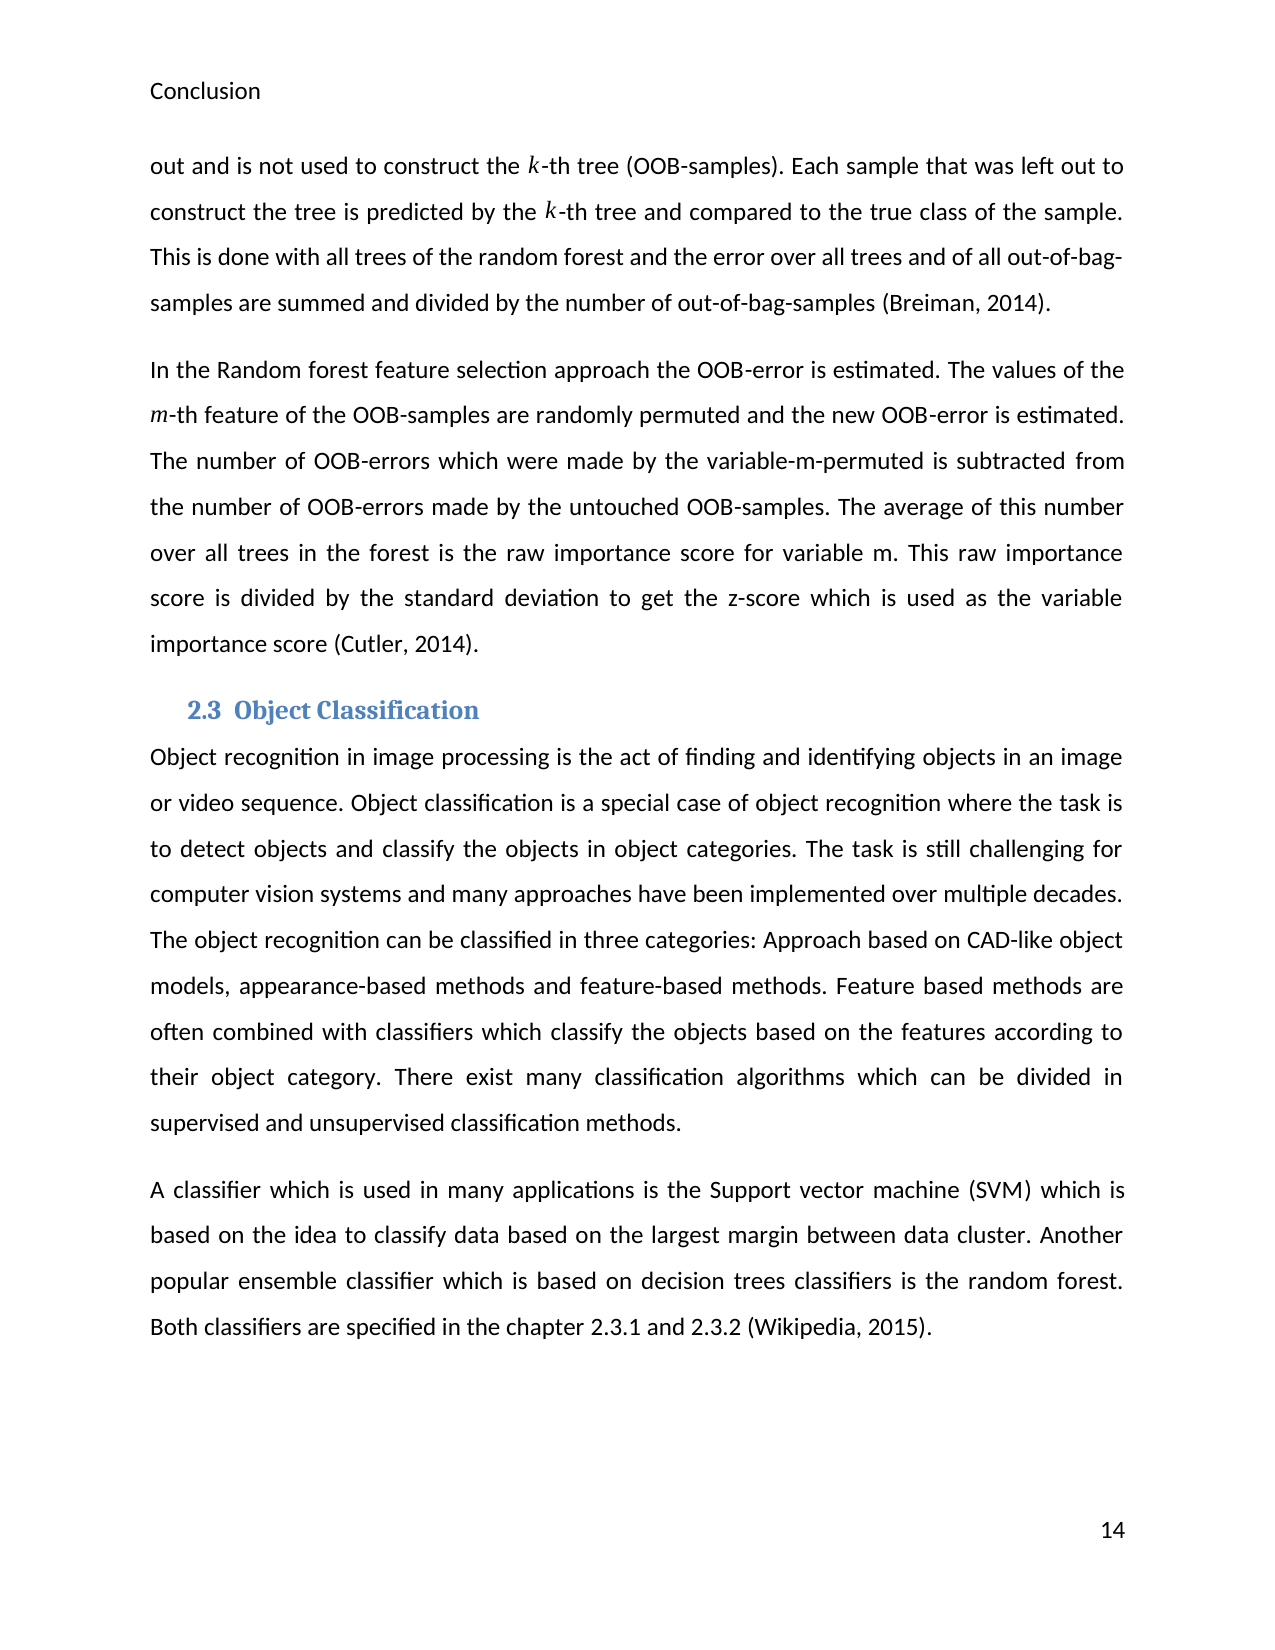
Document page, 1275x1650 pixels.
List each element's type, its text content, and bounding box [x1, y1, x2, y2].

text Object recognition in image processing is the act of finding and identifying objects in an image or video sequence. Object classification is a special case of object recognition where the task is to detect objects and classify the objects in object categories. The task is still challenging for computer vision systems and many approaches have been implemented over multiple decades. The object recognition can be classified in three categories: Approach based on CAD-like object models, appearance-based methods and feature-based methods. Feature based methods are often combined with classifiers which classify the objects based on the features according to their object category. There exist many classification algorithms which can be divided in supervised and unsupervised classification methods. [150, 741, 1125, 1138]
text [150, 150, 1125, 318]
text A classifier which is used in many applications is the Support vector machine (SVM) which is based on the idea to classify data based on the largest margin between data cluster. Another popular ensemble classifier which is based on decision trees classifiers is the random forest. Both classifiers are specified in the chapter 2.3.1 and 2.3.2 . [150, 1174, 1125, 1341]
text In the Random forest feature selection approach the OOB-error is estimated. The values of the -th feature of the OOB-samples are randomly permuted and the new OOB-error is estimated. The number of OOB-errors which were made by the variable-m-permuted is subtracted from the number of OOB-errors made by the untouched OOB-samples. The average of this number over all trees in the forest is the raw importance score for variable m. This raw importance score is divided by the standard deviation to get the z-score which is used as the variable importance score . [150, 354, 1125, 659]
subtitle Object Classification [187, 695, 1125, 726]
